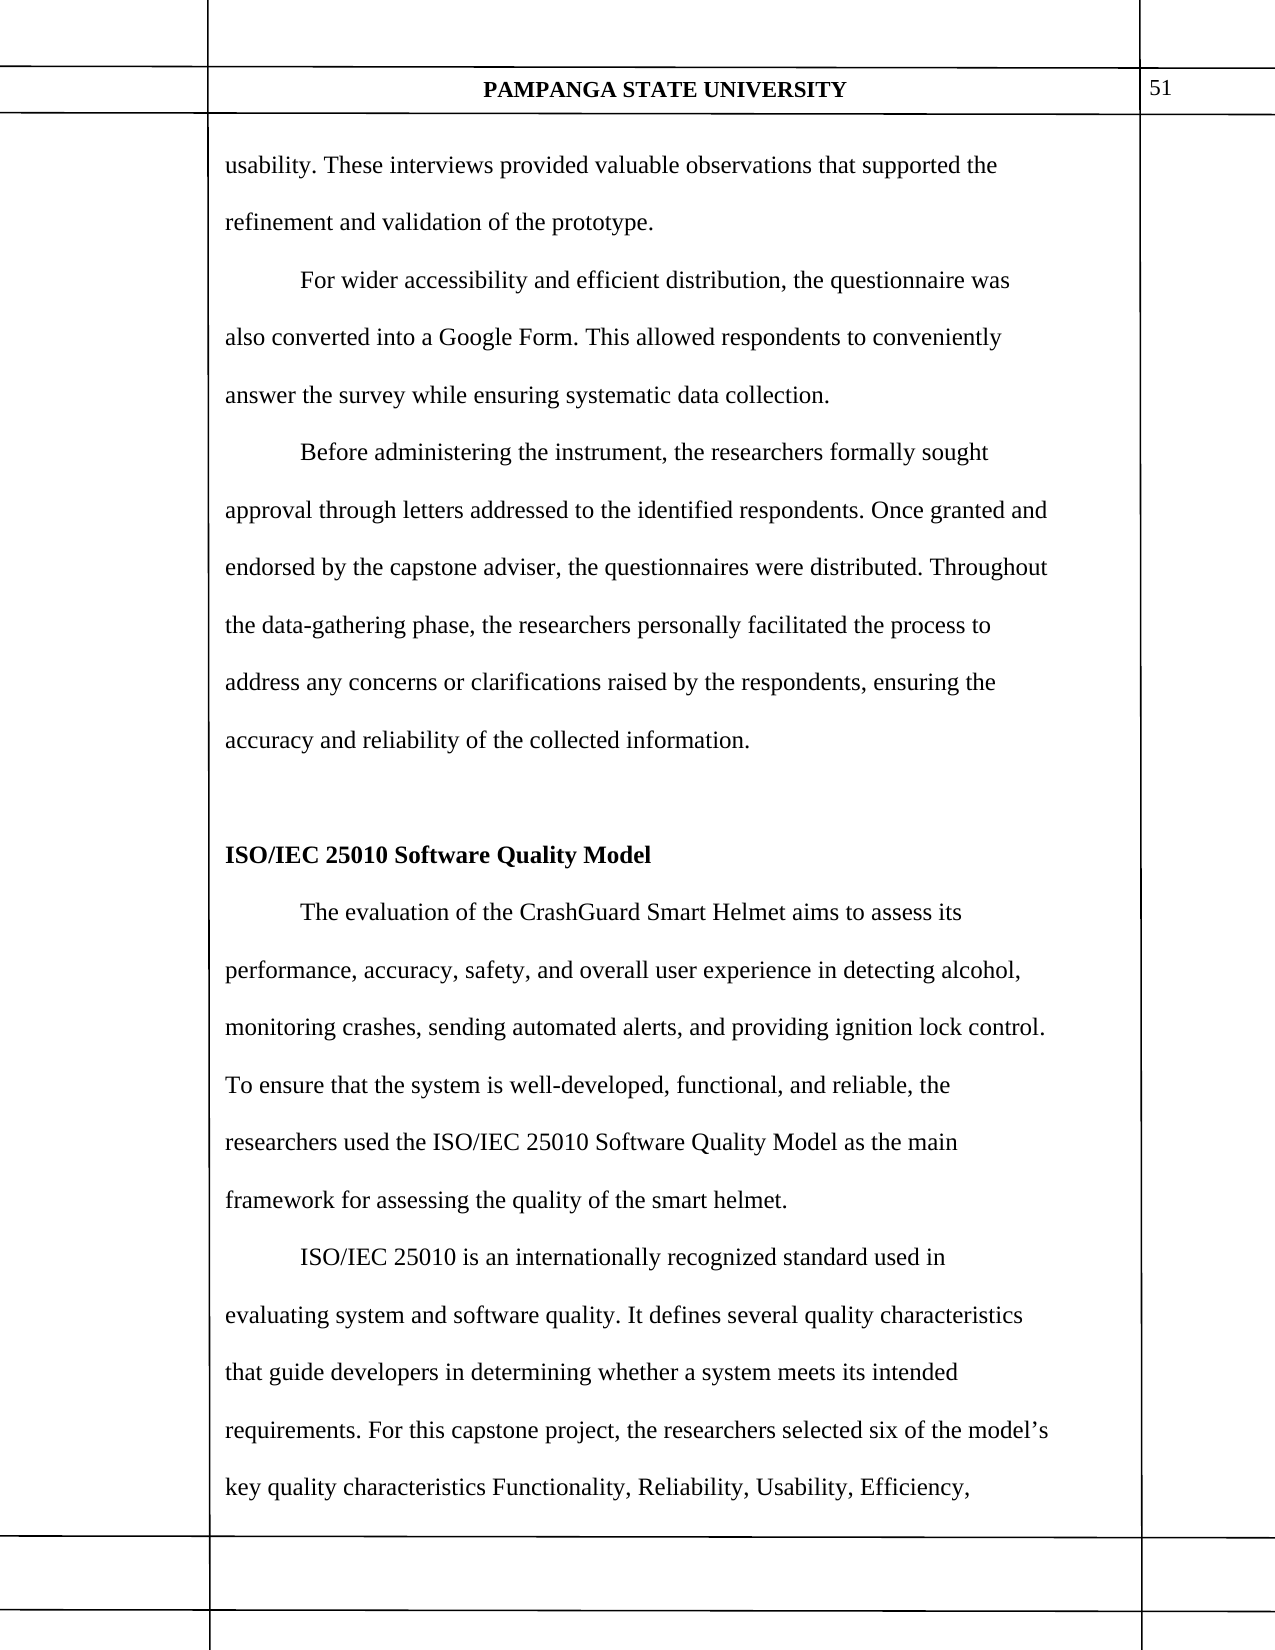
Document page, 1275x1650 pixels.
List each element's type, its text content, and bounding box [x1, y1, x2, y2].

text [225, 1242, 1050, 1501]
text For wider accessibility and efficient distribution, the questionnaire was also converted into a Google Form. This allowed respondents to conveniently answer the survey while ensuring systematic data collection. [225, 265, 1050, 409]
text ISO/IEC 25010 Software Quality Model [225, 840, 1050, 869]
text Before administering the instrument, the researchers formally sought approval through letters addressed to the identified respondents. Once granted and endorsed by the capstone adviser, the questionnaires were distributed. Throughout the data-gathering phase, the researchers personally facilitated the process to address any concerns or clarifications raised by the respondents, ensuring the accuracy and reliability of the collected information. [225, 437, 1050, 754]
text The evaluation of the CrashGuard Smart Helmet aims to assess its performance, accuracy, safety, and overall user experience in detecting alcohol, monitoring crashes, sending automated alerts, and providing ignition lock control. To ensure that the system is well-developed, functional, and reliable, the researchers used the ISO/IEC 25010 Software Quality Model as the main framework for assessing the quality of the smart helmet. [225, 897, 1050, 1214]
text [225, 150, 1050, 236]
